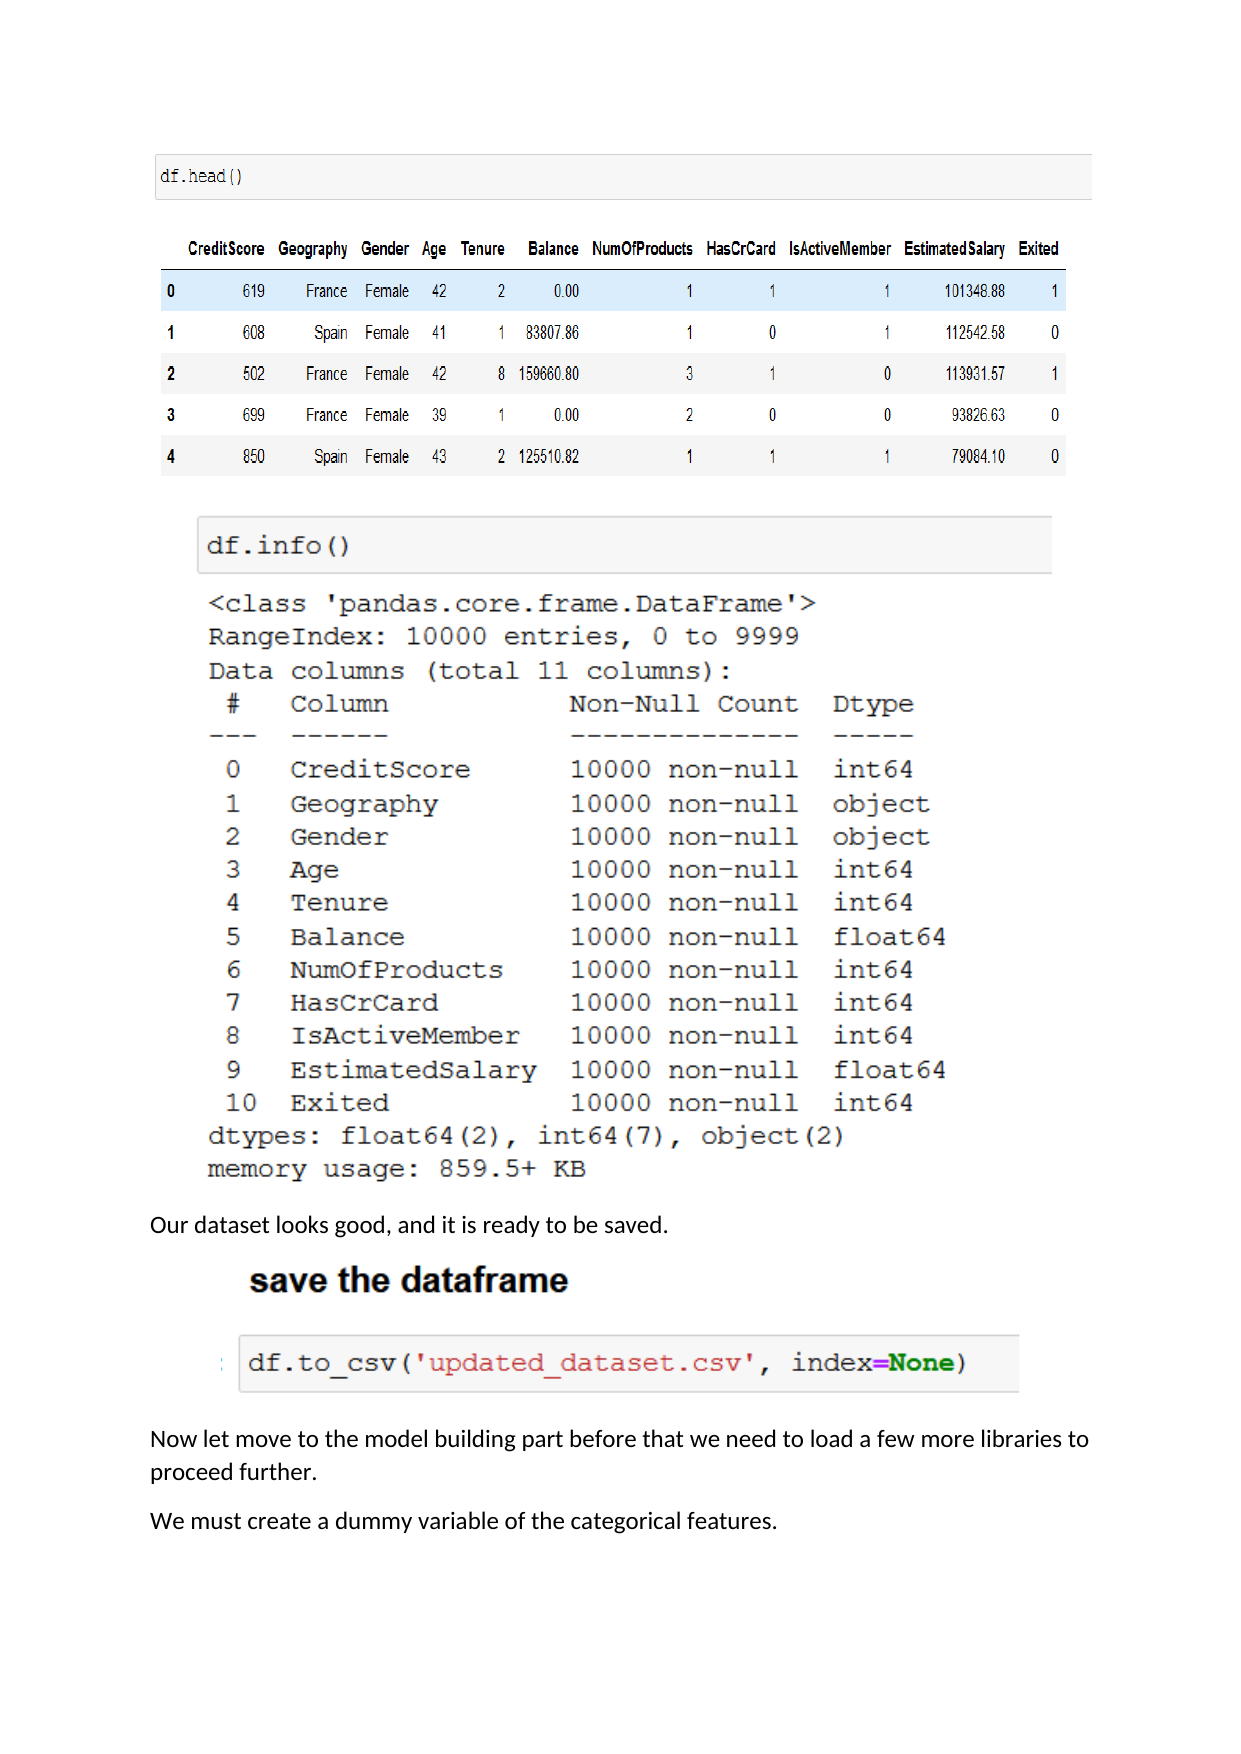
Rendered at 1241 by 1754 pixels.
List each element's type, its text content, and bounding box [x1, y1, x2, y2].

picture [150, 150, 1093, 492]
text Now let move to the model building part before that we need to load a few more libraries to proceed further. [150, 1423, 1090, 1486]
text We must create a dummy variable of the categorical features. [150, 1505, 1090, 1536]
picture [188, 510, 1053, 1191]
picture [221, 1258, 1020, 1404]
text Our dataset looks good, and it is ready to be saved. [150, 1209, 1090, 1239]
